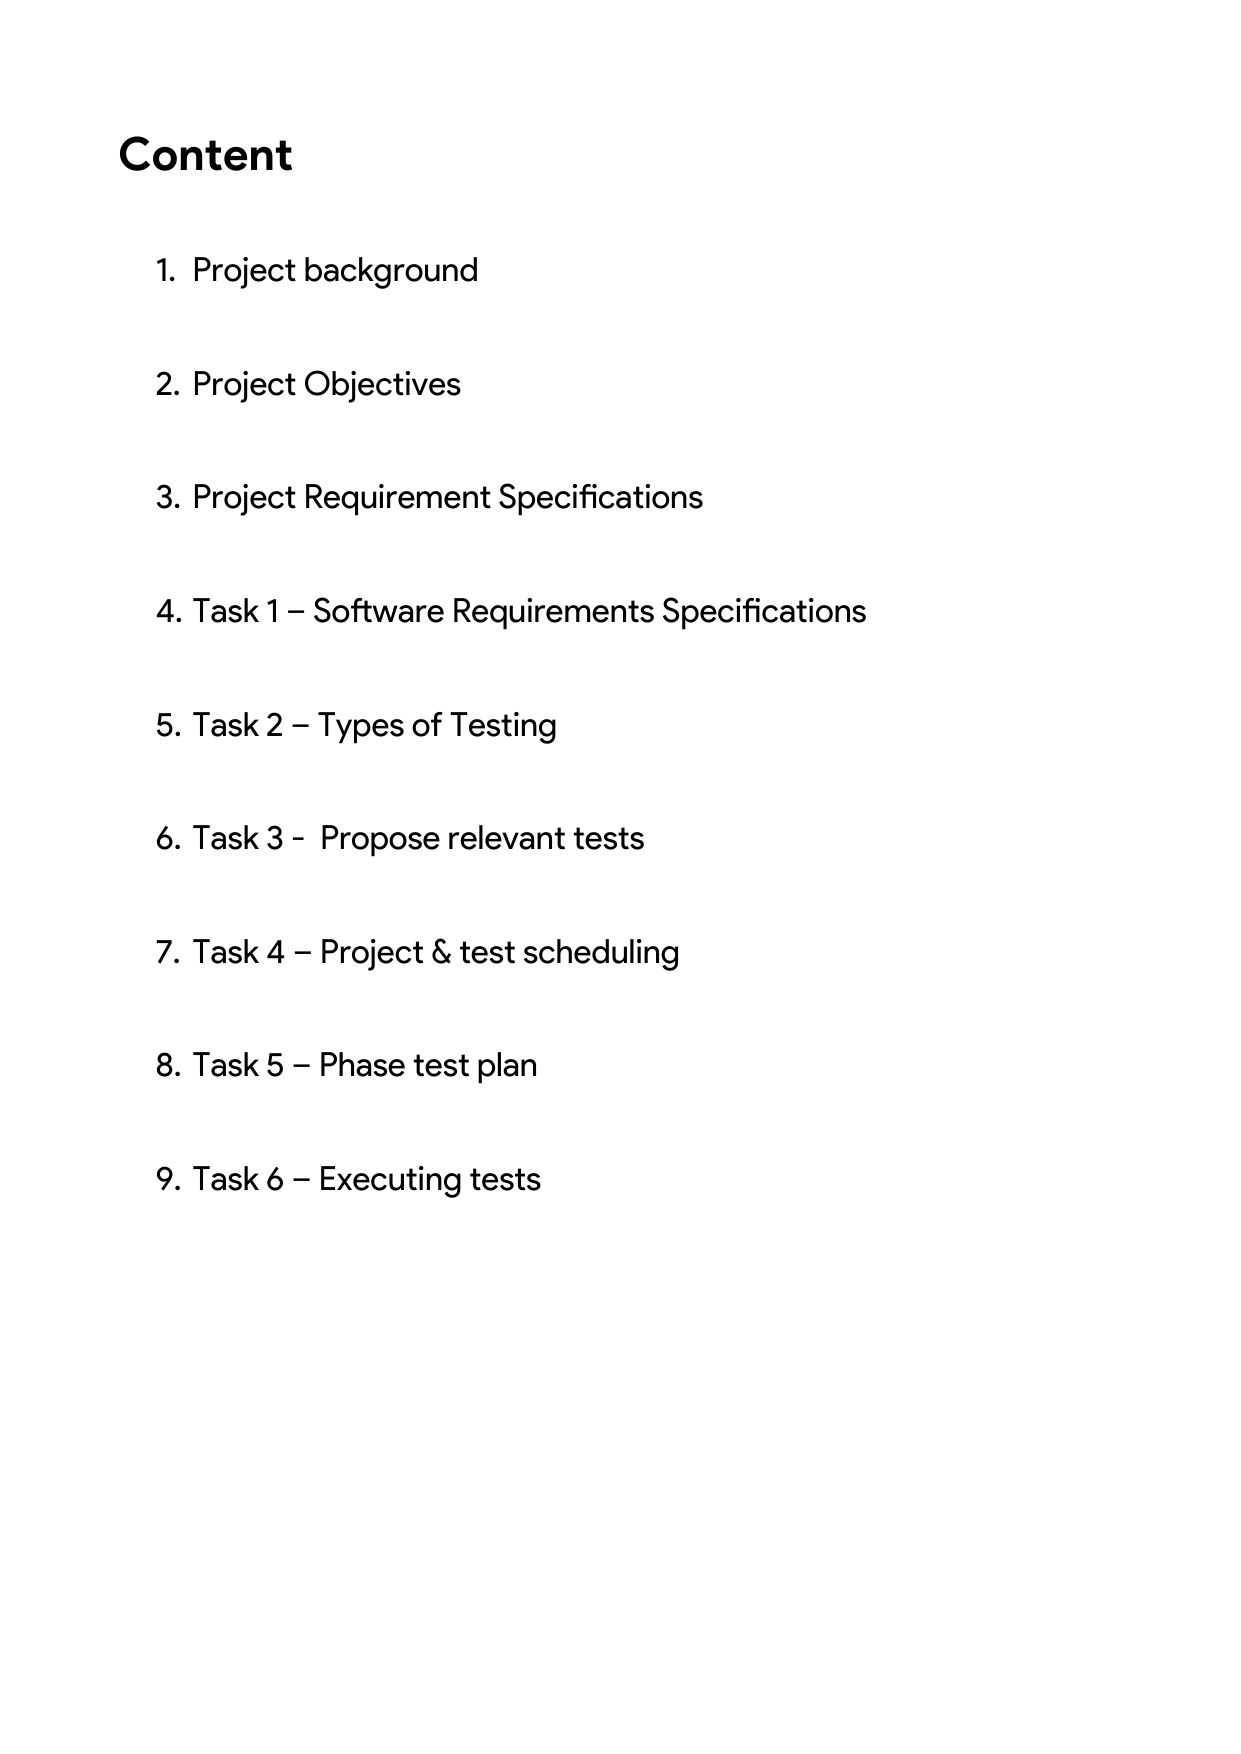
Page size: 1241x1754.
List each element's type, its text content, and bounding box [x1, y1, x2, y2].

text Project Objectives [155, 363, 1122, 404]
text Task 2 – Types of Testing [155, 704, 1122, 744]
text Project background [155, 250, 1122, 290]
text Task 1 – Software Requirements Specifications [155, 591, 1122, 631]
text Task 4 – Project & test scheduling [155, 931, 1122, 972]
text Task 6 – Executing tests [155, 1158, 1122, 1199]
text Content [118, 126, 1122, 182]
text Project Requirement Specifications [155, 477, 1122, 517]
text Task 3 - Propose relevant tests [155, 818, 1122, 858]
text Task 5 – Phase test plan [155, 1045, 1122, 1085]
